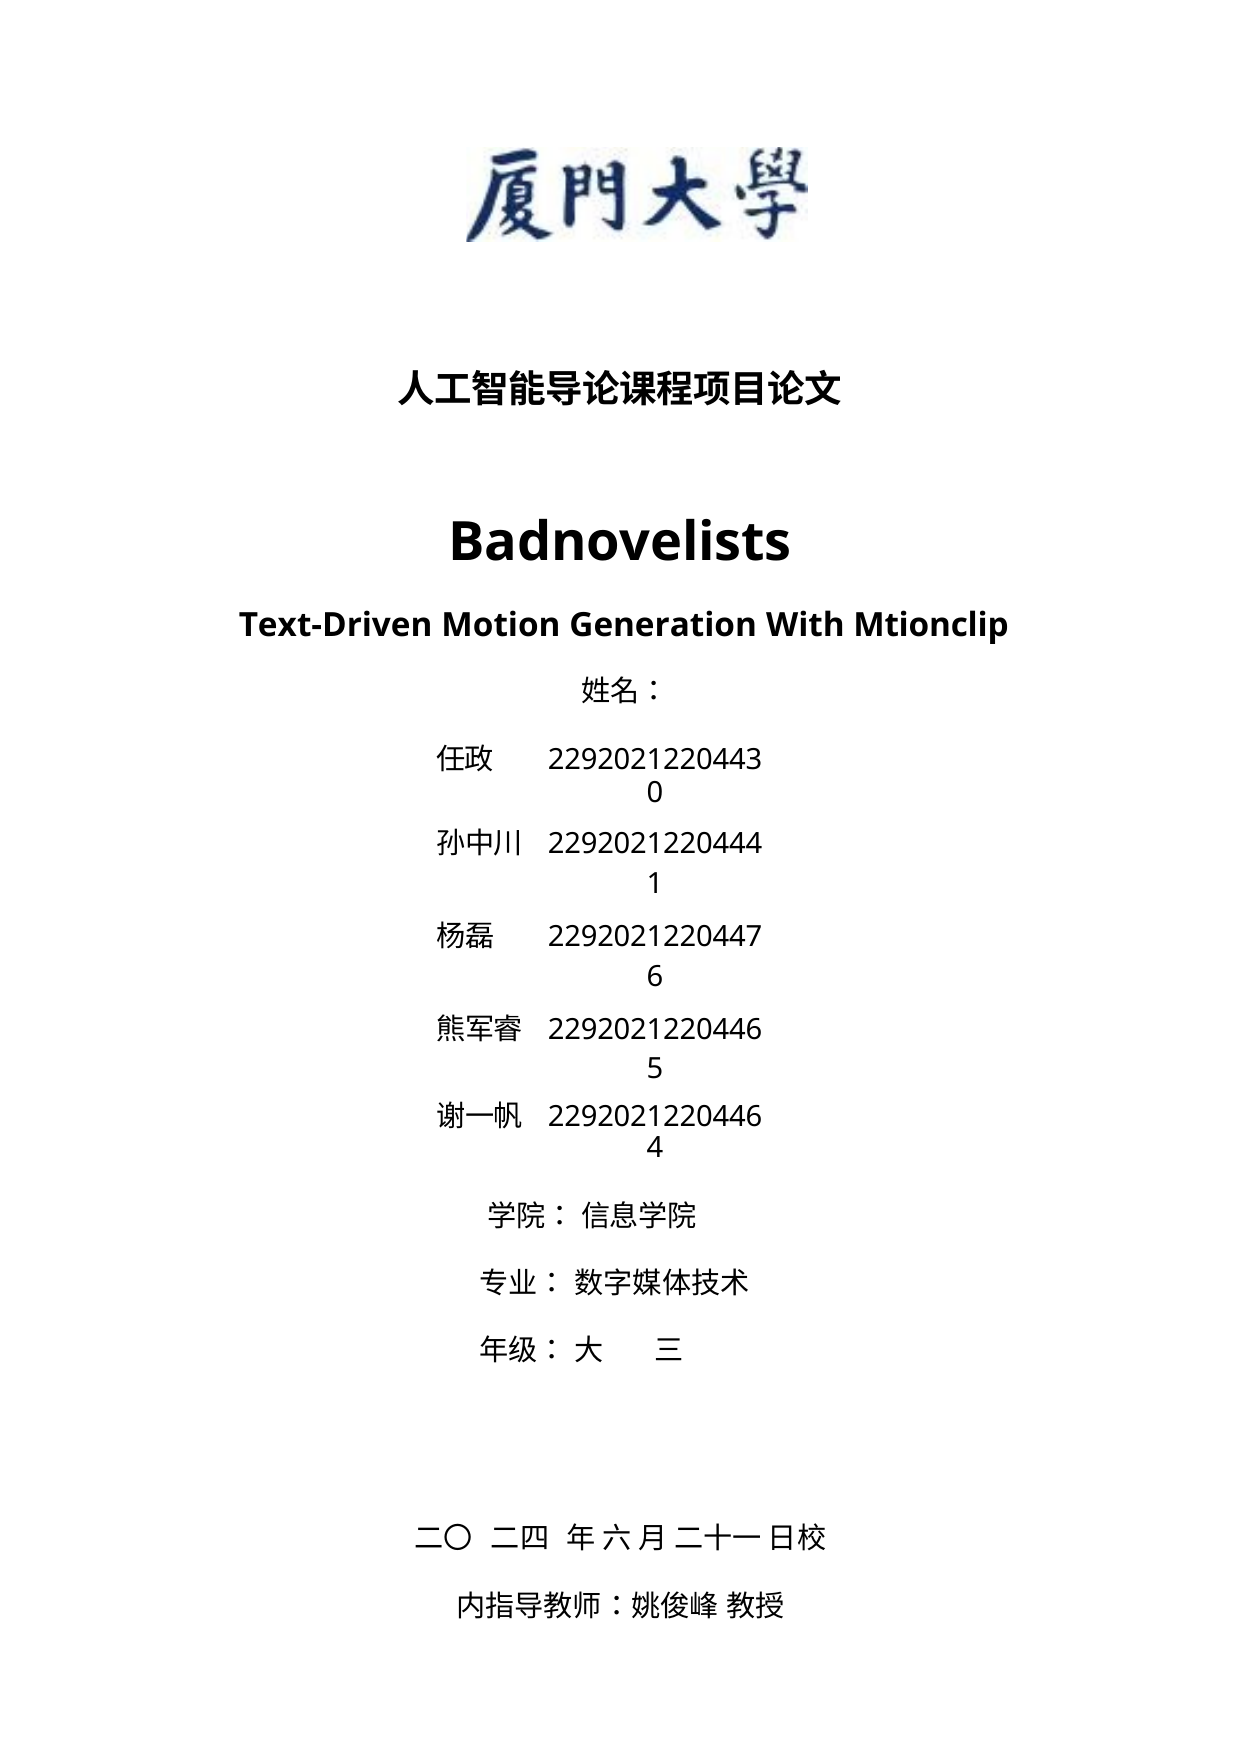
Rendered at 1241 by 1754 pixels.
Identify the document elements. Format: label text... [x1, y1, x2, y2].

text 姓名： [175, 670, 1075, 710]
text 学院： 信息学院 [487, 1196, 1117, 1235]
table_cell 22920212204476 [538, 902, 762, 995]
subtitle Text-Driven Motion Generation With Mtionclip [175, 601, 1072, 646]
table_cell 22920212204441 [538, 810, 762, 902]
table_header 22920212204430 [538, 743, 762, 809]
table_cell 22920212204464 [538, 1088, 762, 1164]
text 人工智能导论课程项目论文 [175, 362, 1065, 413]
text 专业： 数字媒体技术年级： 大 三 [479, 1262, 757, 1369]
table_cell 孙中川 [431, 810, 538, 902]
title Badnovelists [175, 502, 1065, 576]
table_header 任政 [431, 743, 538, 809]
picture [466, 147, 808, 242]
table_cell 谢一帆 [431, 1088, 538, 1164]
text 二〇 二四 年 六 月 二十一 日校内指导教师：姚俊峰 教授 [401, 1518, 839, 1625]
table_cell 熊军睿 [431, 995, 538, 1087]
table_cell 杨磊 [431, 902, 538, 995]
table_cell 22920212204465 [538, 995, 762, 1087]
